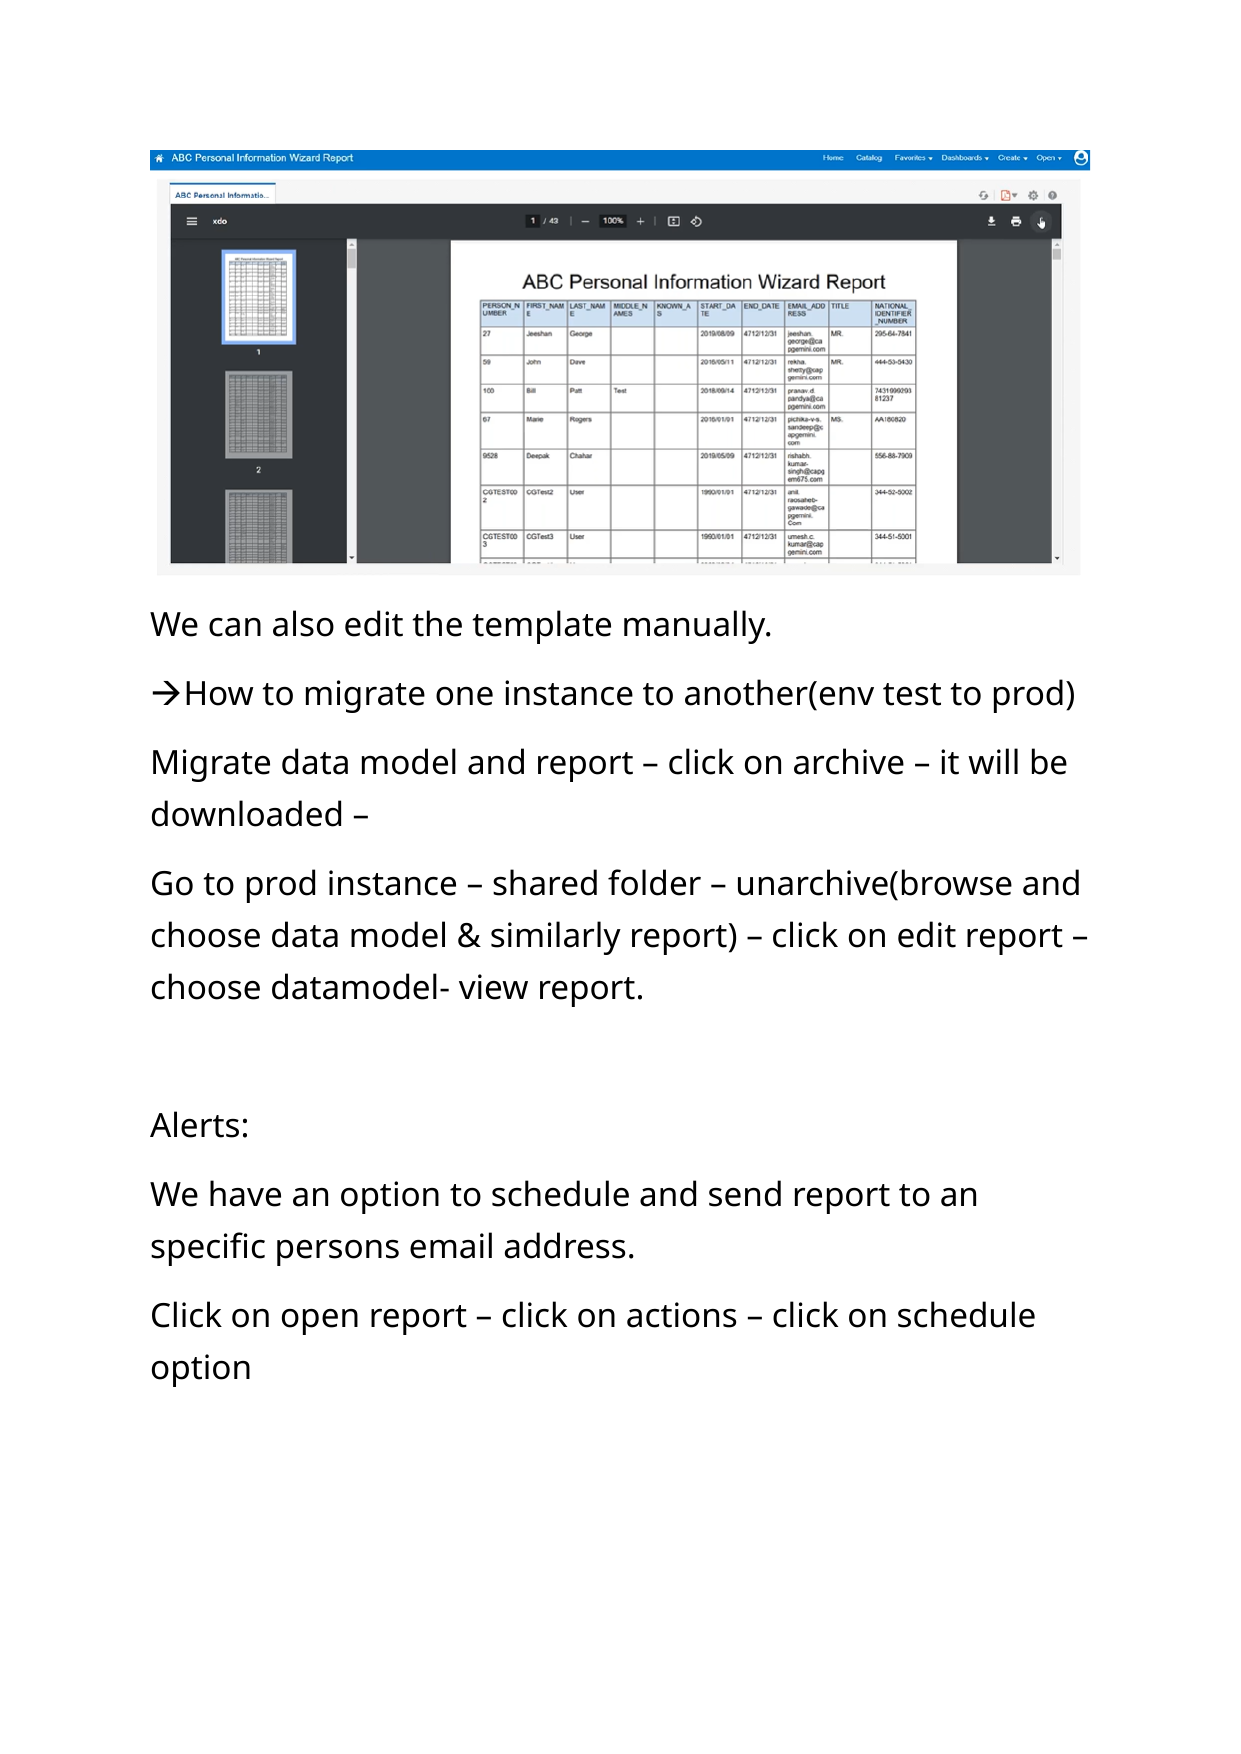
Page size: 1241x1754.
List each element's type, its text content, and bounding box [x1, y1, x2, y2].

text Click on open report – click on actions – click on schedule option [150, 1292, 1090, 1389]
text We can also edit the template manually. [150, 601, 1090, 646]
text Alerts: [150, 1102, 1090, 1147]
picture [150, 150, 1091, 580]
text Go to prod instance – shared folder – unarchive(browse and choose data model & similarly report) – click on edit report – choose datamodel- view report. [150, 860, 1090, 1009]
text We have an option to schedule and send report to an specific persons email address. [150, 1171, 1090, 1268]
text Migrate data model and report – click on archive – it will be downloaded – [150, 739, 1090, 836]
text How to migrate one instance to another(env test to prod) [150, 670, 1090, 715]
